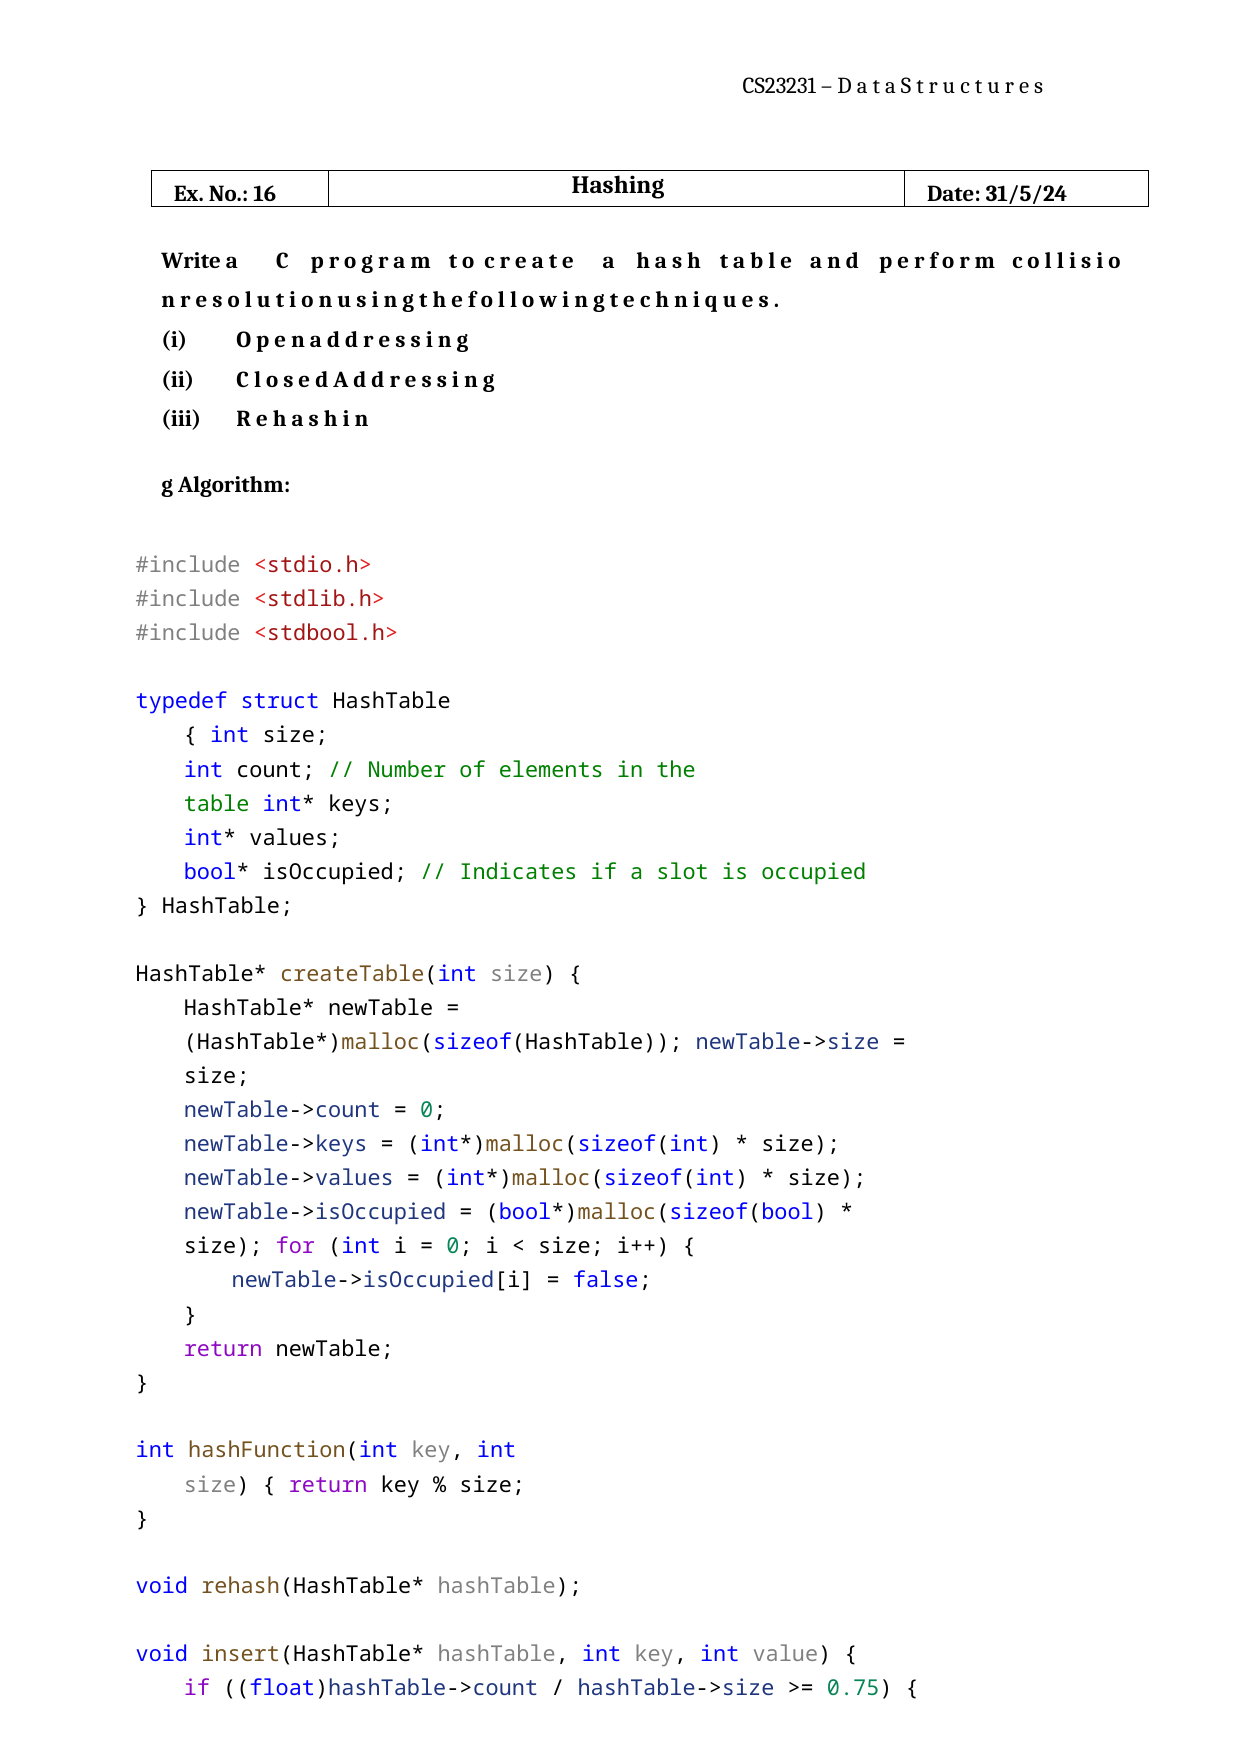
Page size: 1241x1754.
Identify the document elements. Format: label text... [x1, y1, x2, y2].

text newTable->keys = (int*)malloc(sizeof(int) * size); newTable->values = (int*)malloc(sizeof(int) * size); newTable->isOccupied = (bool*)malloc(sizeof(bool) * size); for (int i = 0; i < size; i++) { [183, 1128, 881, 1260]
text } [135, 1503, 1159, 1533]
text int count; // Number of elements in the table int* keys; [183, 753, 766, 817]
text HashTable* newTable = (HashTable*)malloc(sizeof(HashTable)); newTable->size = size; [183, 992, 905, 1090]
text } HashTable; [135, 890, 1159, 920]
list O p e n a d d r e s s i n g [161, 327, 1159, 353]
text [183, 1672, 923, 1702]
table_header Date: 31/5/24 [905, 171, 1148, 206]
text int* values; [183, 822, 1159, 852]
table_header Ex. No.: 16 [152, 171, 328, 206]
text Write a C p r o g r a m t o c r e a t e a h a s h t a b l e a n d p e r f o r m c o l l i s i o n r e s o l u t i o n u s i n g t h e f o l l o w i n g t e c h n i q u e s . [161, 248, 1133, 313]
text void rehash(HashTable* hashTable); [135, 1570, 1159, 1600]
text newTable->count = 0; [183, 1094, 1159, 1124]
text void insert(HashTable* hashTable, int key, int value) { [135, 1638, 1159, 1668]
text typedef struct HashTable { int size; [135, 685, 466, 749]
text } [183, 1299, 1159, 1329]
text int hashFunction(int key, int size) { return key % size; [135, 1434, 594, 1498]
text bool* isOccupied; // Indicates if a slot is occupied [183, 856, 1159, 886]
table_header Hashing [329, 171, 904, 206]
text } [135, 1367, 1159, 1397]
text HashTable* createTable(int size) { [135, 958, 1159, 987]
text return newTable; [183, 1333, 1159, 1363]
list C l o s e d A d d r e s s i n g [161, 366, 1159, 393]
list R e h a s h i n g Algorithm: [161, 406, 379, 498]
text #include <stdio.h> #include <stdlib.h> #include <stdbool.h> [135, 549, 400, 647]
text newTable->isOccupied[i] = false; [231, 1264, 1159, 1294]
